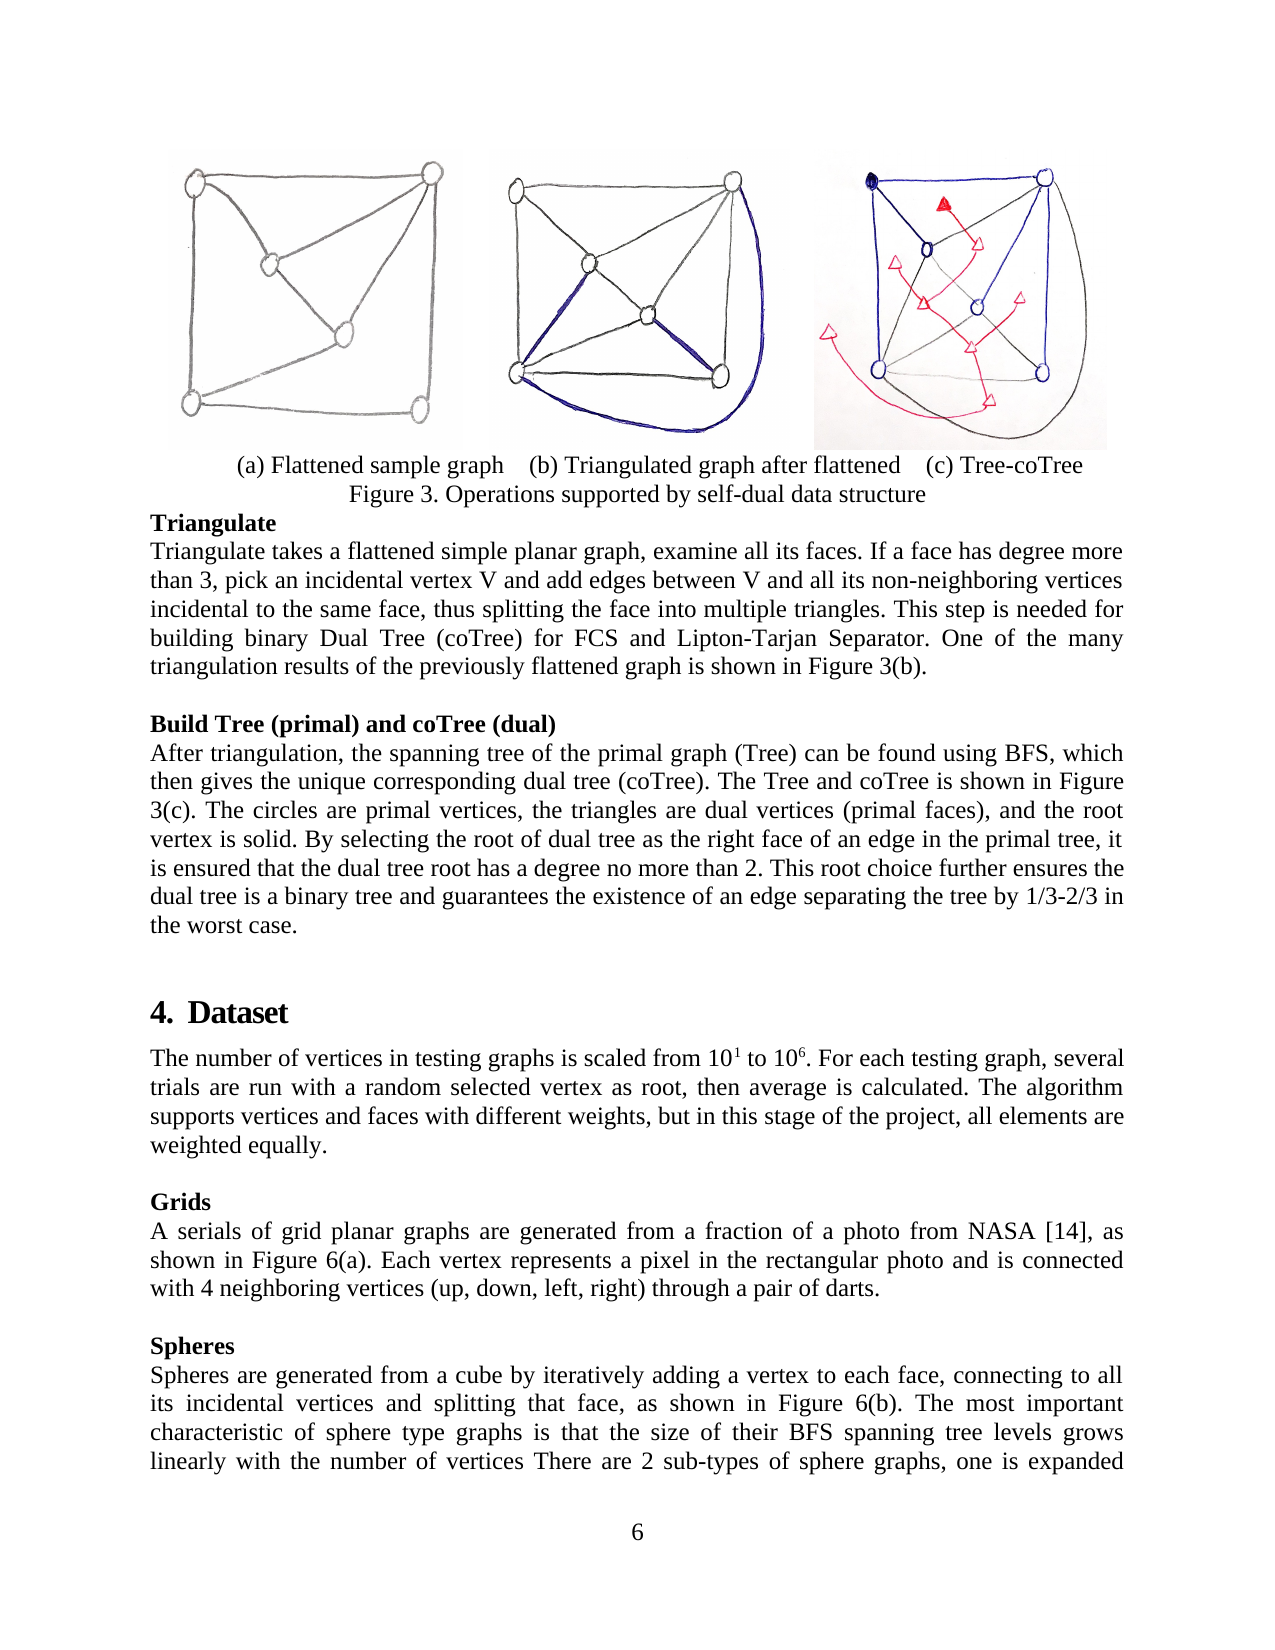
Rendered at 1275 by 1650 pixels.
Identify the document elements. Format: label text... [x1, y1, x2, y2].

picture [814, 149, 1107, 450]
text (a) Flattened sample graph (b) Triangulated graph after flattened (c) Tree-coTree [195, 450, 1125, 479]
text The number of vertices in testing graphs is scaled from 101 to 106. For each testing graph, several trials are run with a random selected vertex as root, then average is calculated. The algorithm supports vertices and faces with different weights, but in this stage of the project, all elements are weighted equally. [150, 1043, 1125, 1158]
text Figure 3. Operations supported by self-dual data structure [150, 479, 1125, 508]
title Dataset [150, 993, 1125, 1031]
text Grids [150, 1187, 1125, 1216]
picture [168, 149, 463, 450]
text After triangulation, the spanning tree of the primal graph (Tree) can be found using BFS, which then gives the unique corresponding dual tree (coTree). The Tree and coTree is shown in Figure 3(c). The circles are primal vertices, the triangles are dual vertices (primal faces), and the root vertex is solid. By selecting the root of dual tree as the right face of an edge in the primal tree, it is ensured that the dual tree root has a degree no more than 2. This root choice further ensures the dual tree is a binary tree and guarantees the existence of an edge separating the tree by 1/3-2/3 in the worst case. [150, 738, 1125, 939]
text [150, 1360, 1125, 1475]
text Build Tree (primal) and coTree (dual) [150, 709, 1125, 738]
text Spheres [150, 1331, 1125, 1360]
text A serials of grid planar graphs are generated from a fraction of a photo from NASA [14], as shown in Figure 6(a). Each vertex represents a pixel in the rectangular photo and is connected with 4 neighboring vertices (up, down, left, right) through a pair of darts. [150, 1216, 1125, 1302]
text Triangulate takes a flattened simple planar graph, examine all its faces. If a face has degree more than 3, pick an incidental vertex V and add edges between V and all its non-neighboring vertices incidental to the same face, thus splitting the face into multiple triangles. This step is needed for building binary Dual Tree (coTree) for FCS and Lipton-Tarjan Separator. One of the many triangulation results of the previously flattened graph is shown in Figure 3(b). [150, 536, 1125, 680]
picture [489, 149, 790, 450]
text Triangulate [150, 508, 1125, 536]
